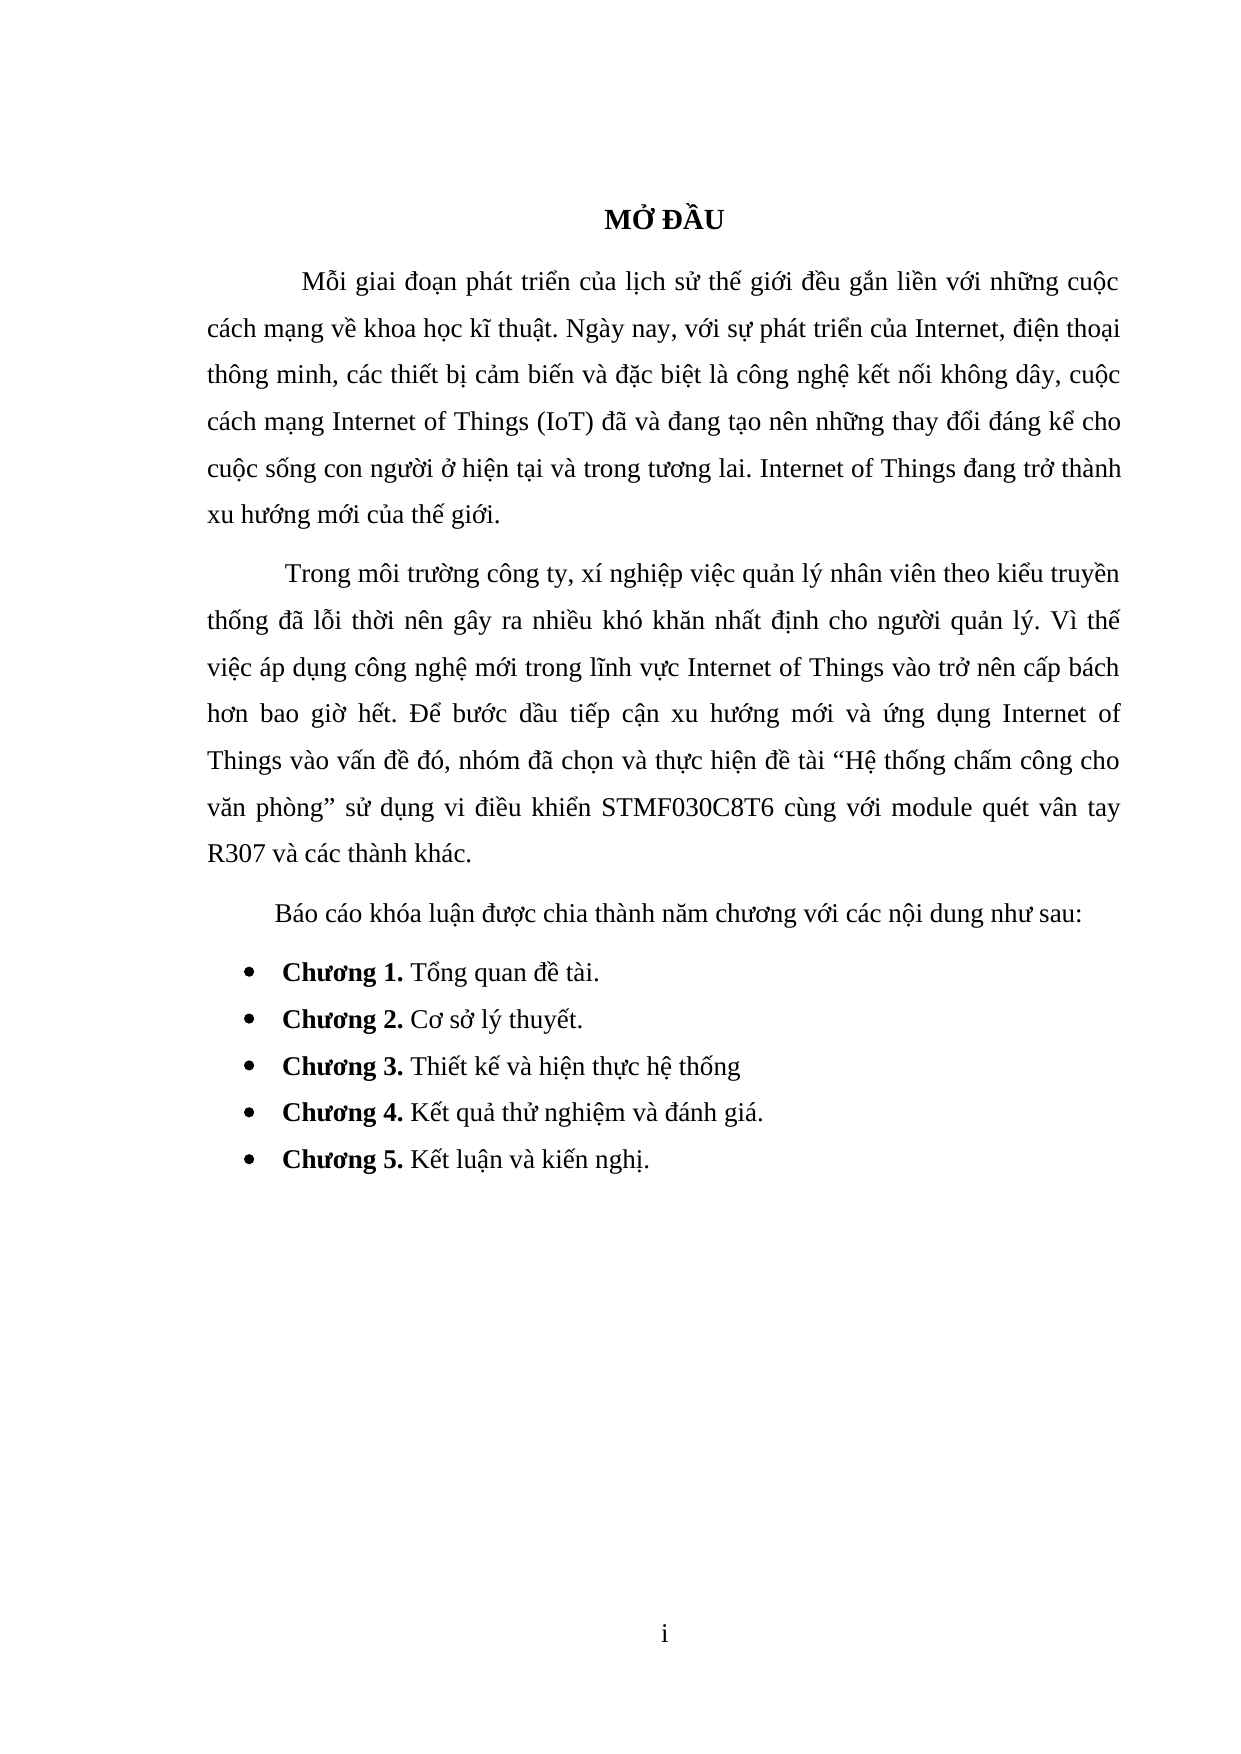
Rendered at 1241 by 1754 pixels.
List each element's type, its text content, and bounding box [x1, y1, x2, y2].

list Chương 4. Kết quả thử nghiệm và đánh giá. [244, 1096, 1122, 1128]
subtitle MỞ ĐẦU [207, 202, 1122, 236]
text Trong môi trường công ty, xí nghiệp việc quản lý nhân viên theo kiểu truyền thống đã lỗi thời nên gây ra nhiều khó khăn nhất định cho người quản lý. Vì thế việc áp dụng công nghệ mới trong lĩnh vực Internet of Things vào trở nên cấp bách hơn bao giờ hết. Để bước dầu tiếp cận xu hướng mới và ứng dụng Internet of Things vào vấn đề đó, nhóm đã chọn và thực hiện đề tài “Hệ thống chấm công cho văn phòng” sử dụng vi điều khiển STMF030C8T6 cùng với module quét vân tay R307 và các thành khác. [207, 557, 1122, 869]
list Chương 2. Cơ sở lý thuyết. [244, 1003, 1122, 1034]
text Báo cáo khóa luận được chia thành năm chương với các nội dung như sau: [207, 897, 1122, 928]
text Mỗi giai đoạn phát triển của lịch sử thế giới đều gắn liền với những cuộc cách mạng về khoa học kĩ thuật. Ngày nay, với sự phát triển của Internet, điện thoại thông minh, các thiết bị cảm biến và đặc biệt là công nghệ kết nối không dây, cuộc cách mạng Internet of Things (IoT) đã và đang tạo nên những thay đổi đáng kể cho cuộc sống con người ở hiện tại và trong tương lai. Internet of Things đang trở thành xu hướng mới của thế giới. [207, 265, 1122, 529]
list Chương 5. Kết luận và kiến nghị. [244, 1143, 1122, 1174]
list Chương 3. Thiết kế và hiện thực hệ thống [244, 1049, 1122, 1081]
list Chương 1. Tổng quan đề tài. [244, 956, 1122, 987]
